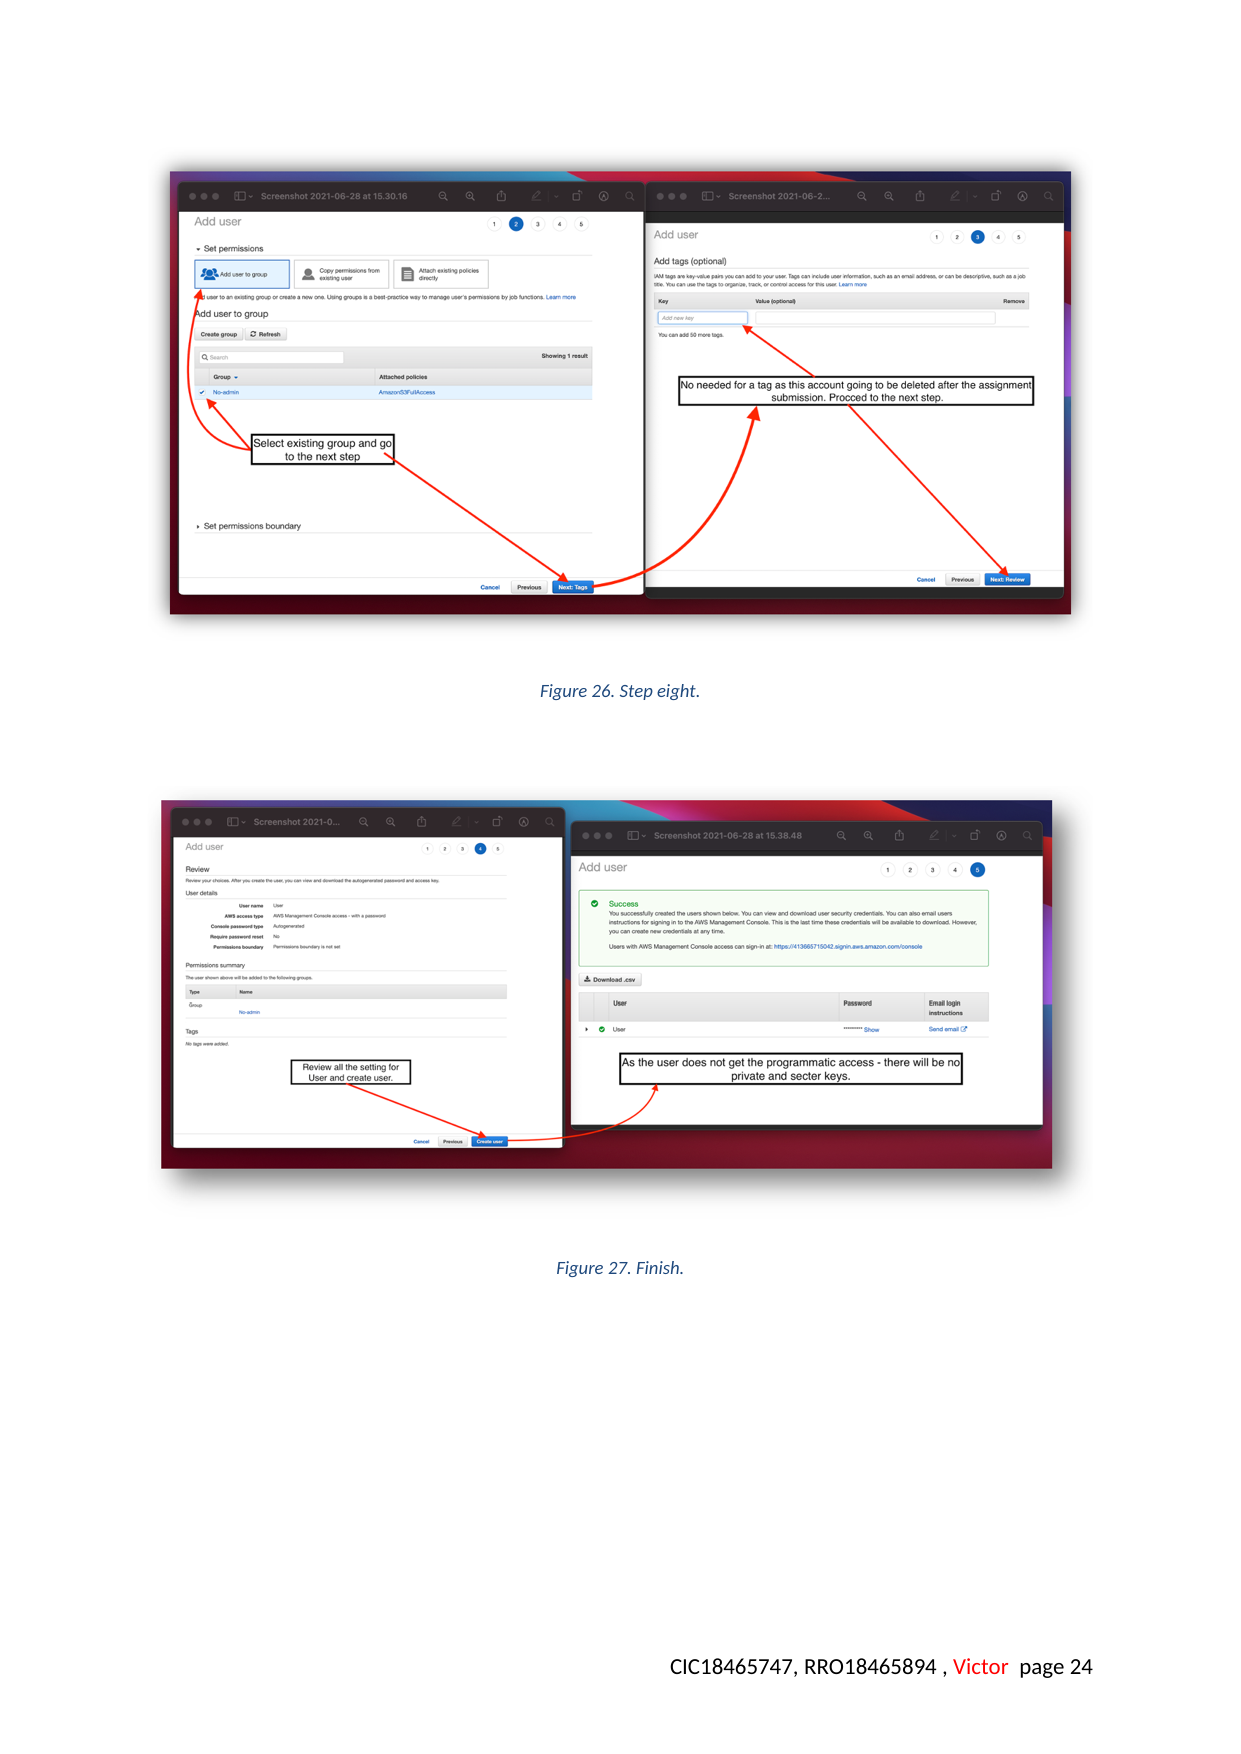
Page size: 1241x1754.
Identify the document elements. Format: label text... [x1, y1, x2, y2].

text Figure 26. Step eight. [148, 679, 1093, 702]
picture [147, 147, 1093, 645]
picture [147, 786, 1093, 1222]
text Figure 27. Finish. [148, 1257, 1093, 1279]
